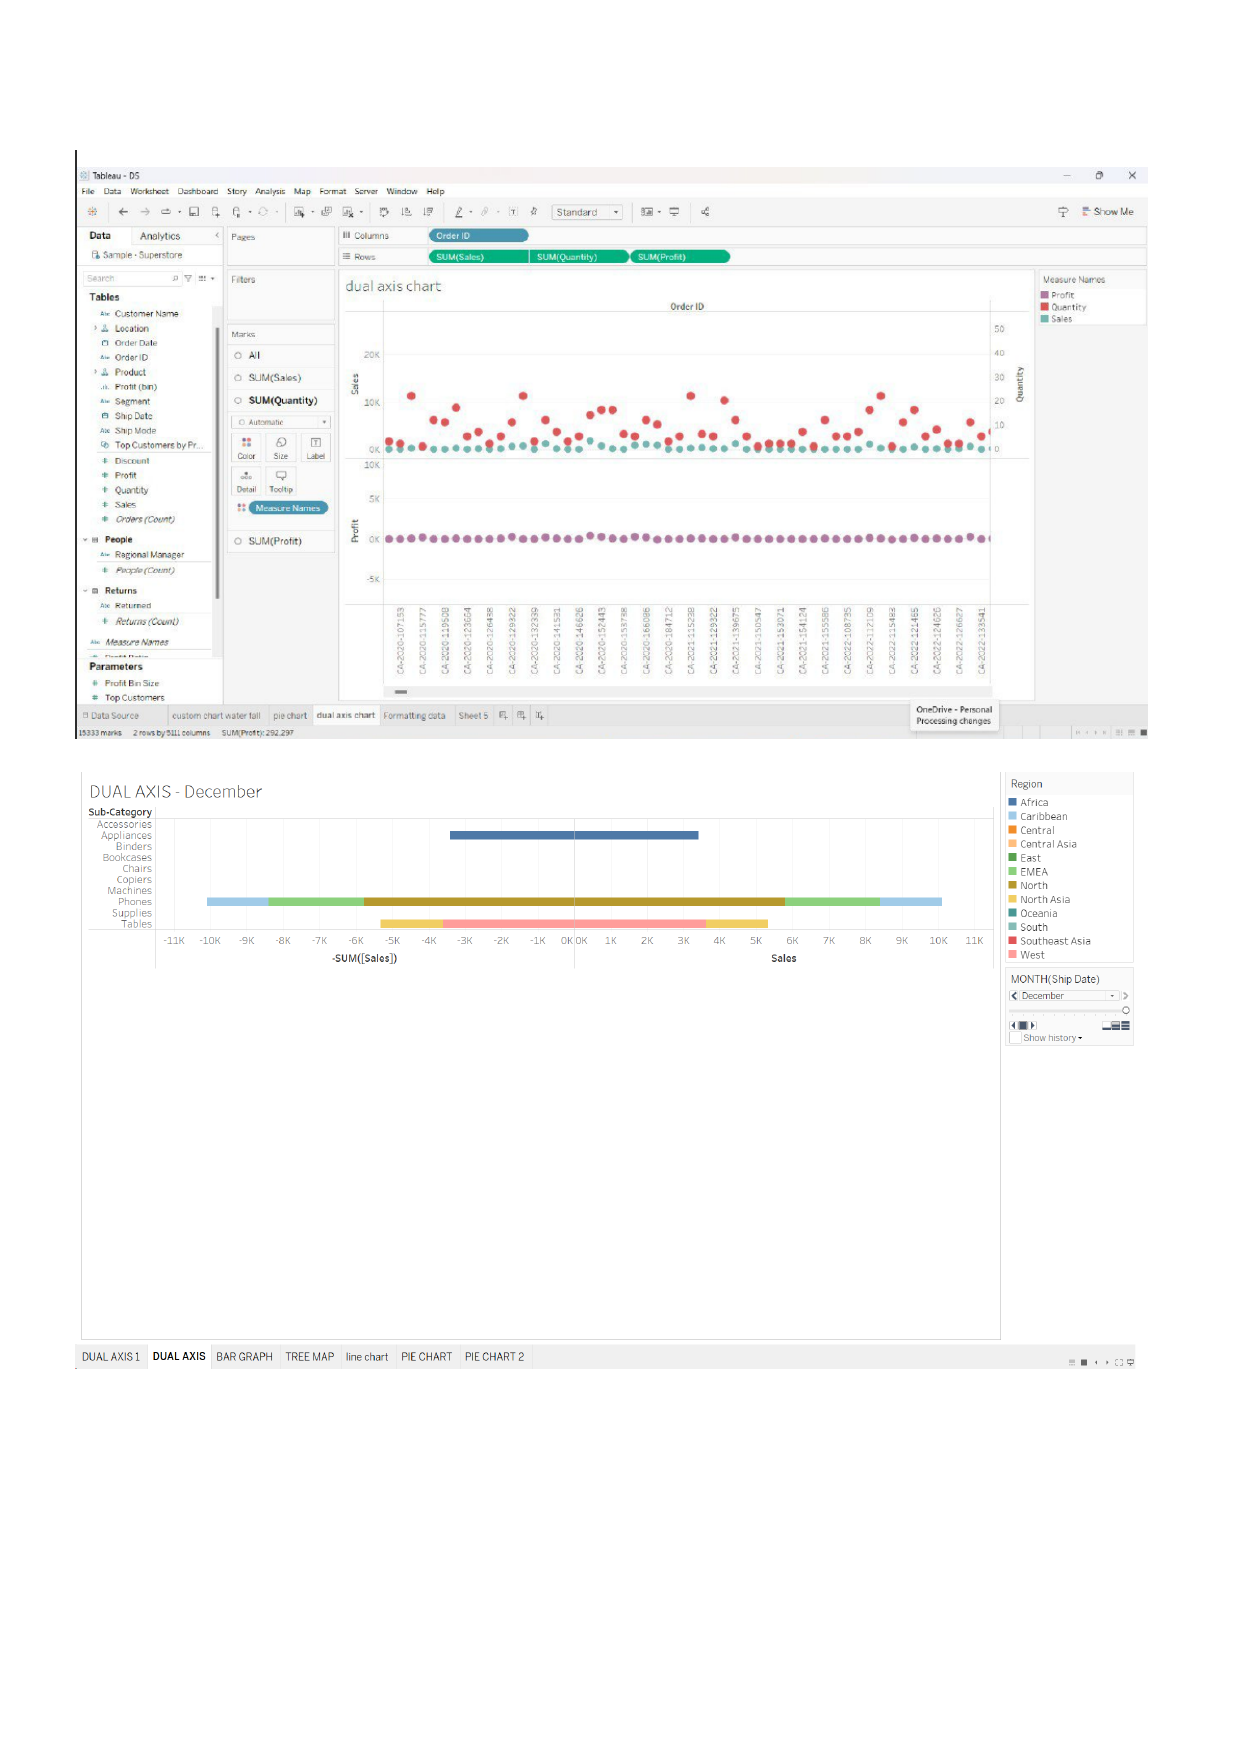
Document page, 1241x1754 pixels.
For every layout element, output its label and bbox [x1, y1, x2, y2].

picture [75, 772, 1136, 1369]
picture [75, 150, 1148, 739]
